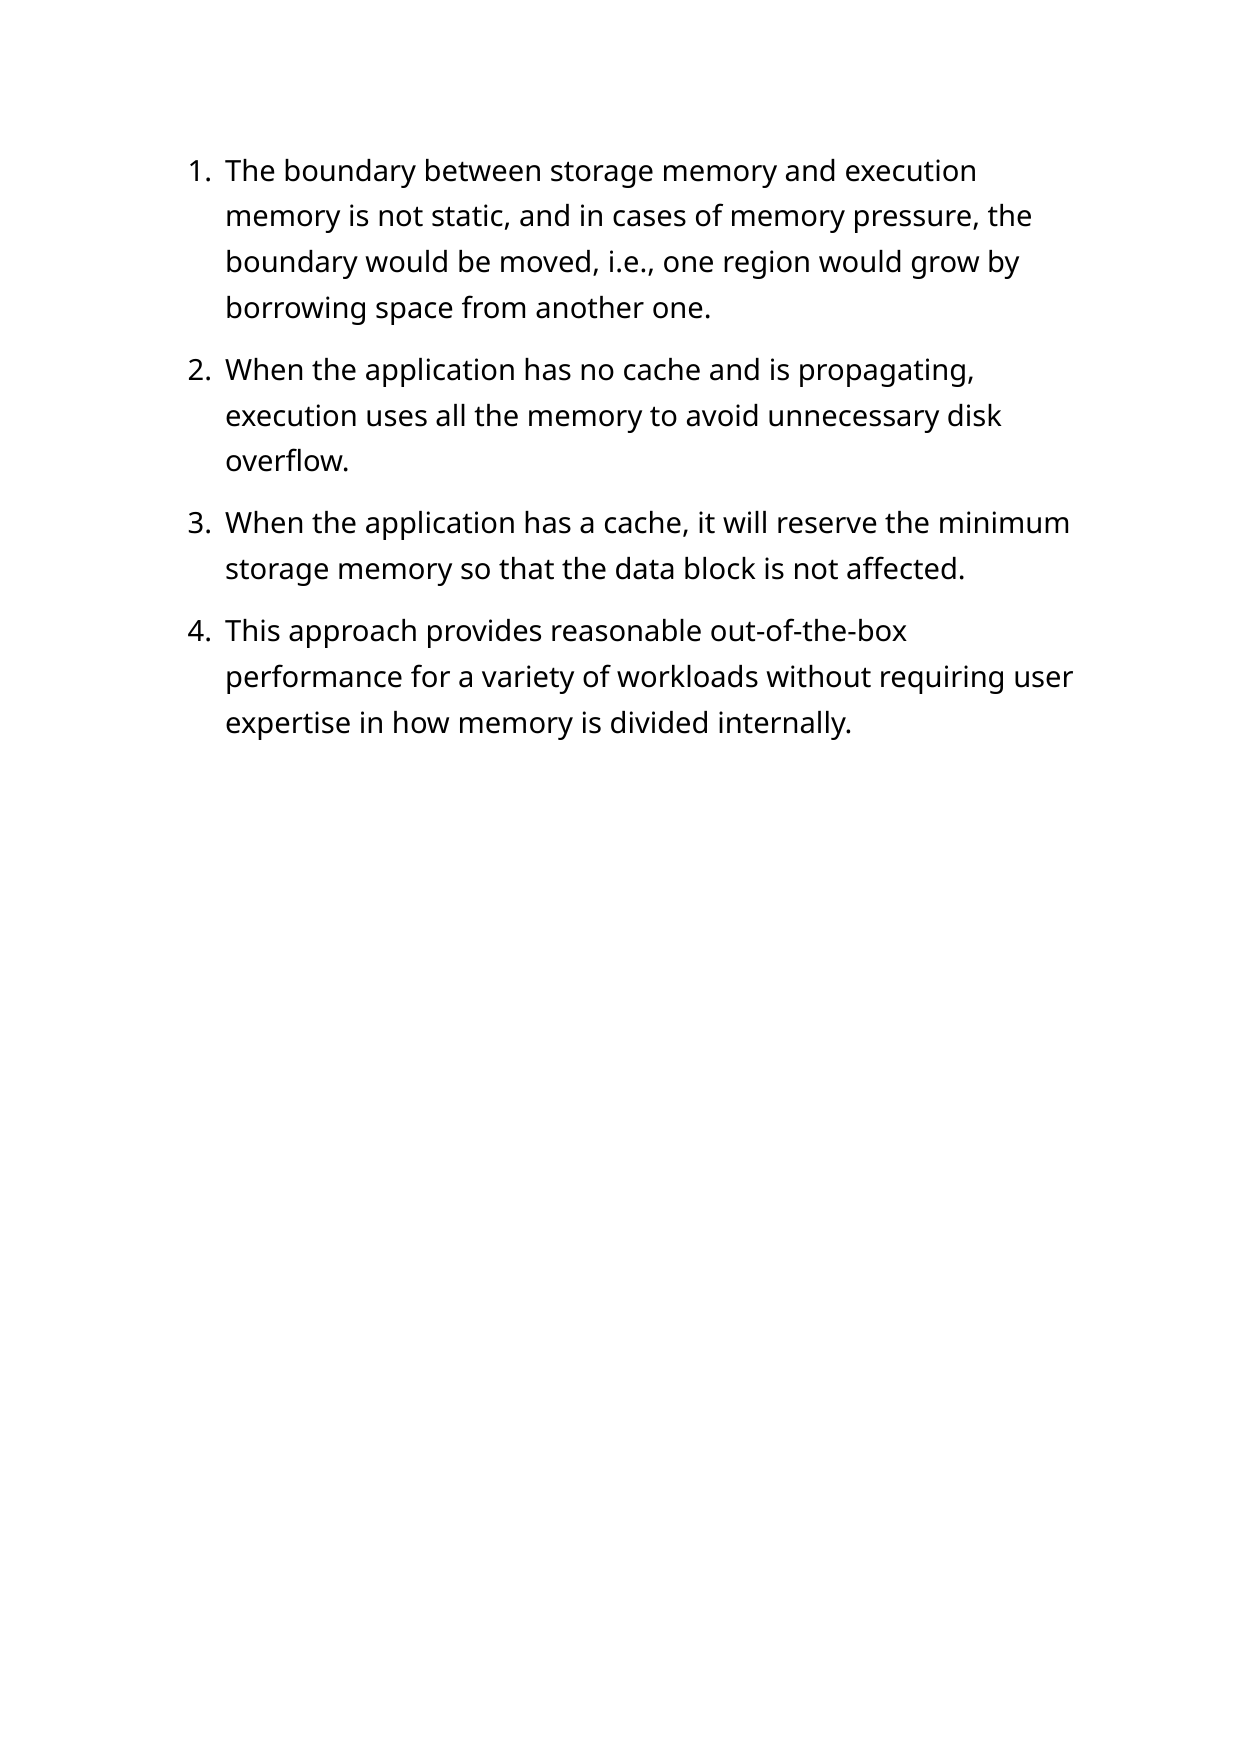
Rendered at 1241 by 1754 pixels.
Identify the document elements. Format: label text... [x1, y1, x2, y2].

list When the application has no cache and is propagating, execution uses all the memory to avoid unnecessary disk overflow. [187, 349, 1090, 480]
list The boundary between storage memory and execution memory is not static, and in cases of memory pressure, the boundary would be moved, i.e., one region would grow by borrowing space from another one. [187, 150, 1090, 327]
list When the application has a cache, it will reserve the minimum storage memory so that the data block is not affected. [187, 503, 1090, 588]
list This approach provides reasonable out-of-the-box performance for a variety of workloads without requiring user expertise in how memory is divided internally. [187, 611, 1090, 742]
